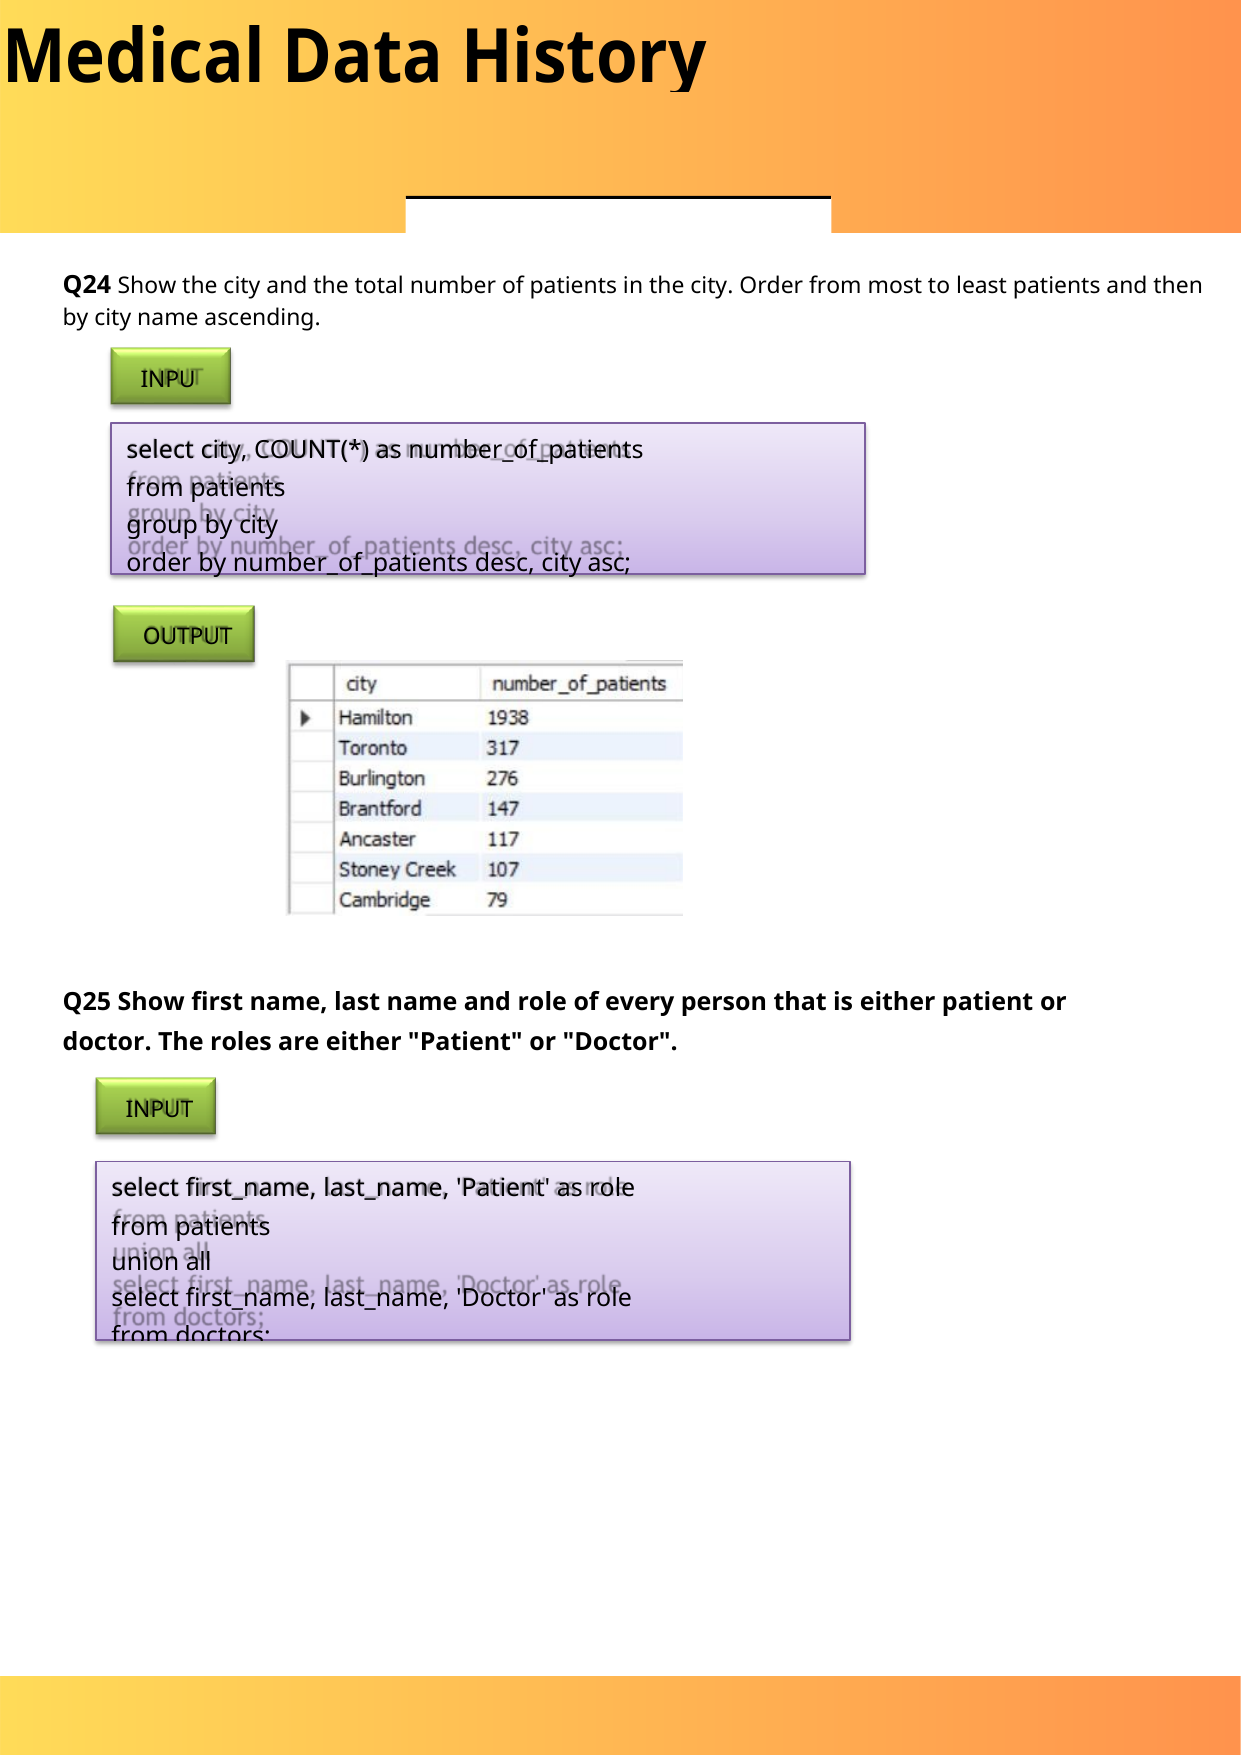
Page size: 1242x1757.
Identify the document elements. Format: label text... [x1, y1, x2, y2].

picture [90, 1158, 856, 1349]
picture [105, 420, 871, 583]
picture [108, 604, 259, 671]
picture [90, 1076, 221, 1143]
text Q25 Show first name, last name and role of every person that is either patient or doctor. The roles are either "Patient" or "Doctor". [62, 983, 1149, 1057]
picture [285, 660, 683, 916]
picture [0, 0, 1241, 233]
picture [105, 346, 236, 413]
picture [0, 1676, 1241, 1755]
text Q24 Show the city and the total number of patients in the city. Order from most to least patients and then by city name ascending. [62, 267, 1216, 332]
